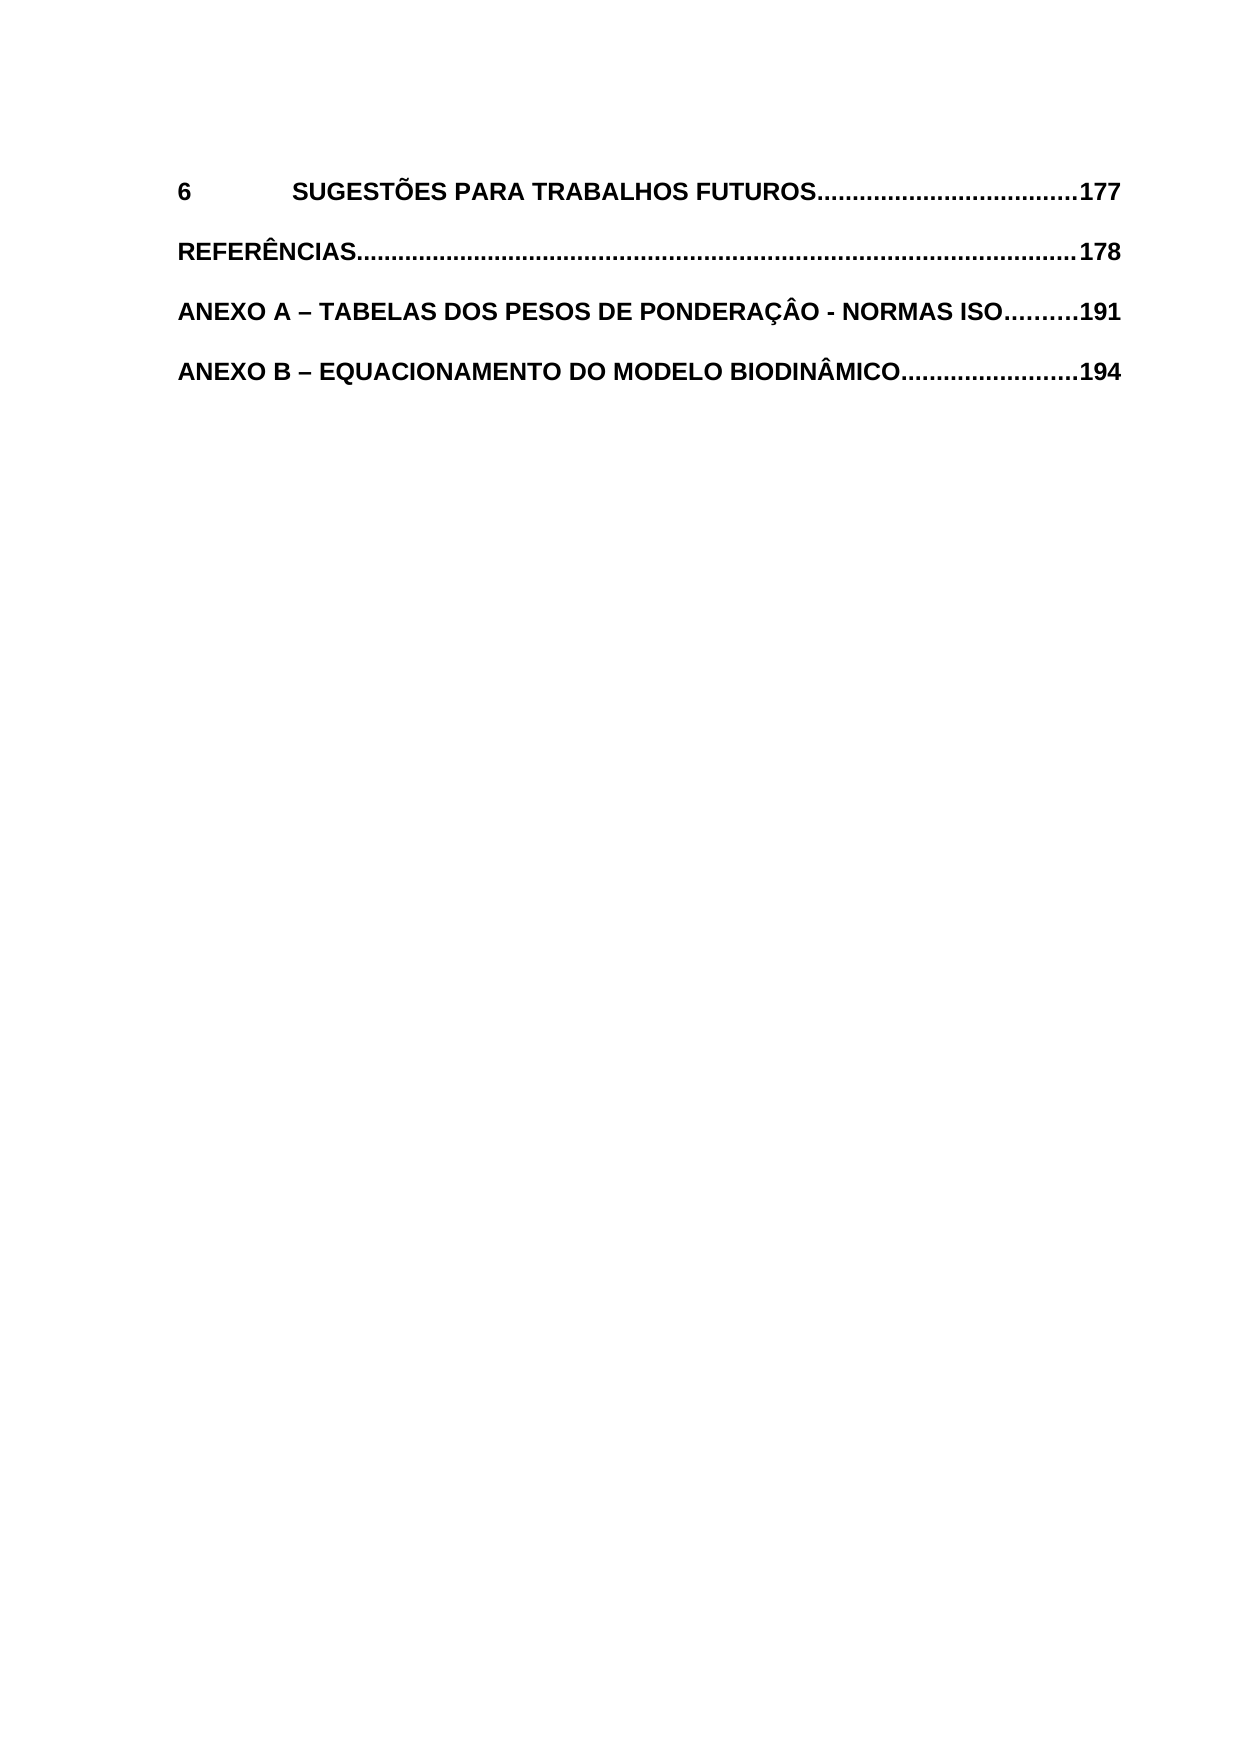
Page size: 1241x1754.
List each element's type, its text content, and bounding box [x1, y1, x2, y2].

text ANEXO B – EQUACIONAMENTO DO modelo biodinâmico 194 [177, 357, 1122, 386]
text ANEXO A – TABELAS DOS PESOS DE PONDERAÇÂO - NORMAS ISO 191 [177, 297, 1122, 326]
text 6 SugestÕES para trabalhos futuros 177 [177, 177, 1122, 206]
text REFERÊNCIAS 178 [177, 237, 1122, 266]
